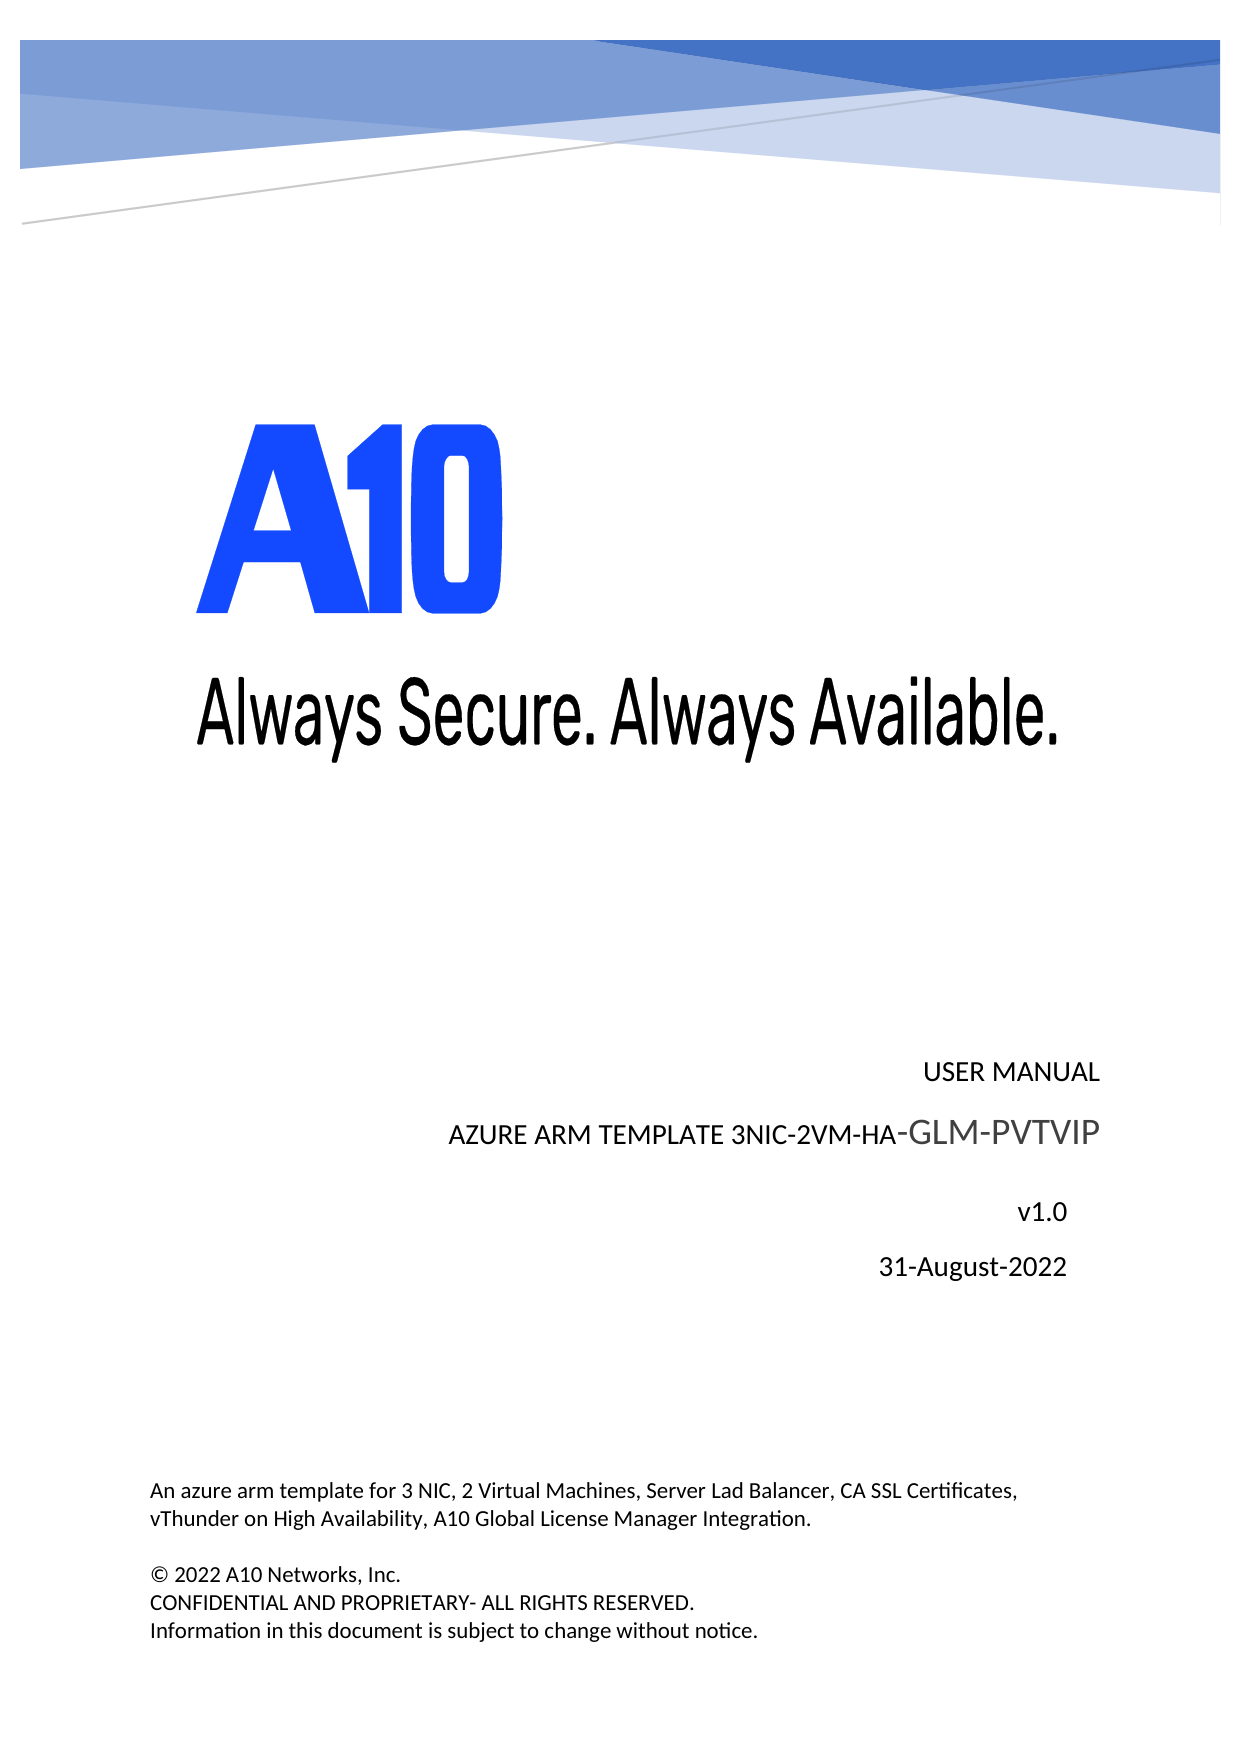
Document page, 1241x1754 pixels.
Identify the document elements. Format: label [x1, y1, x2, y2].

picture [20, 40, 1221, 240]
